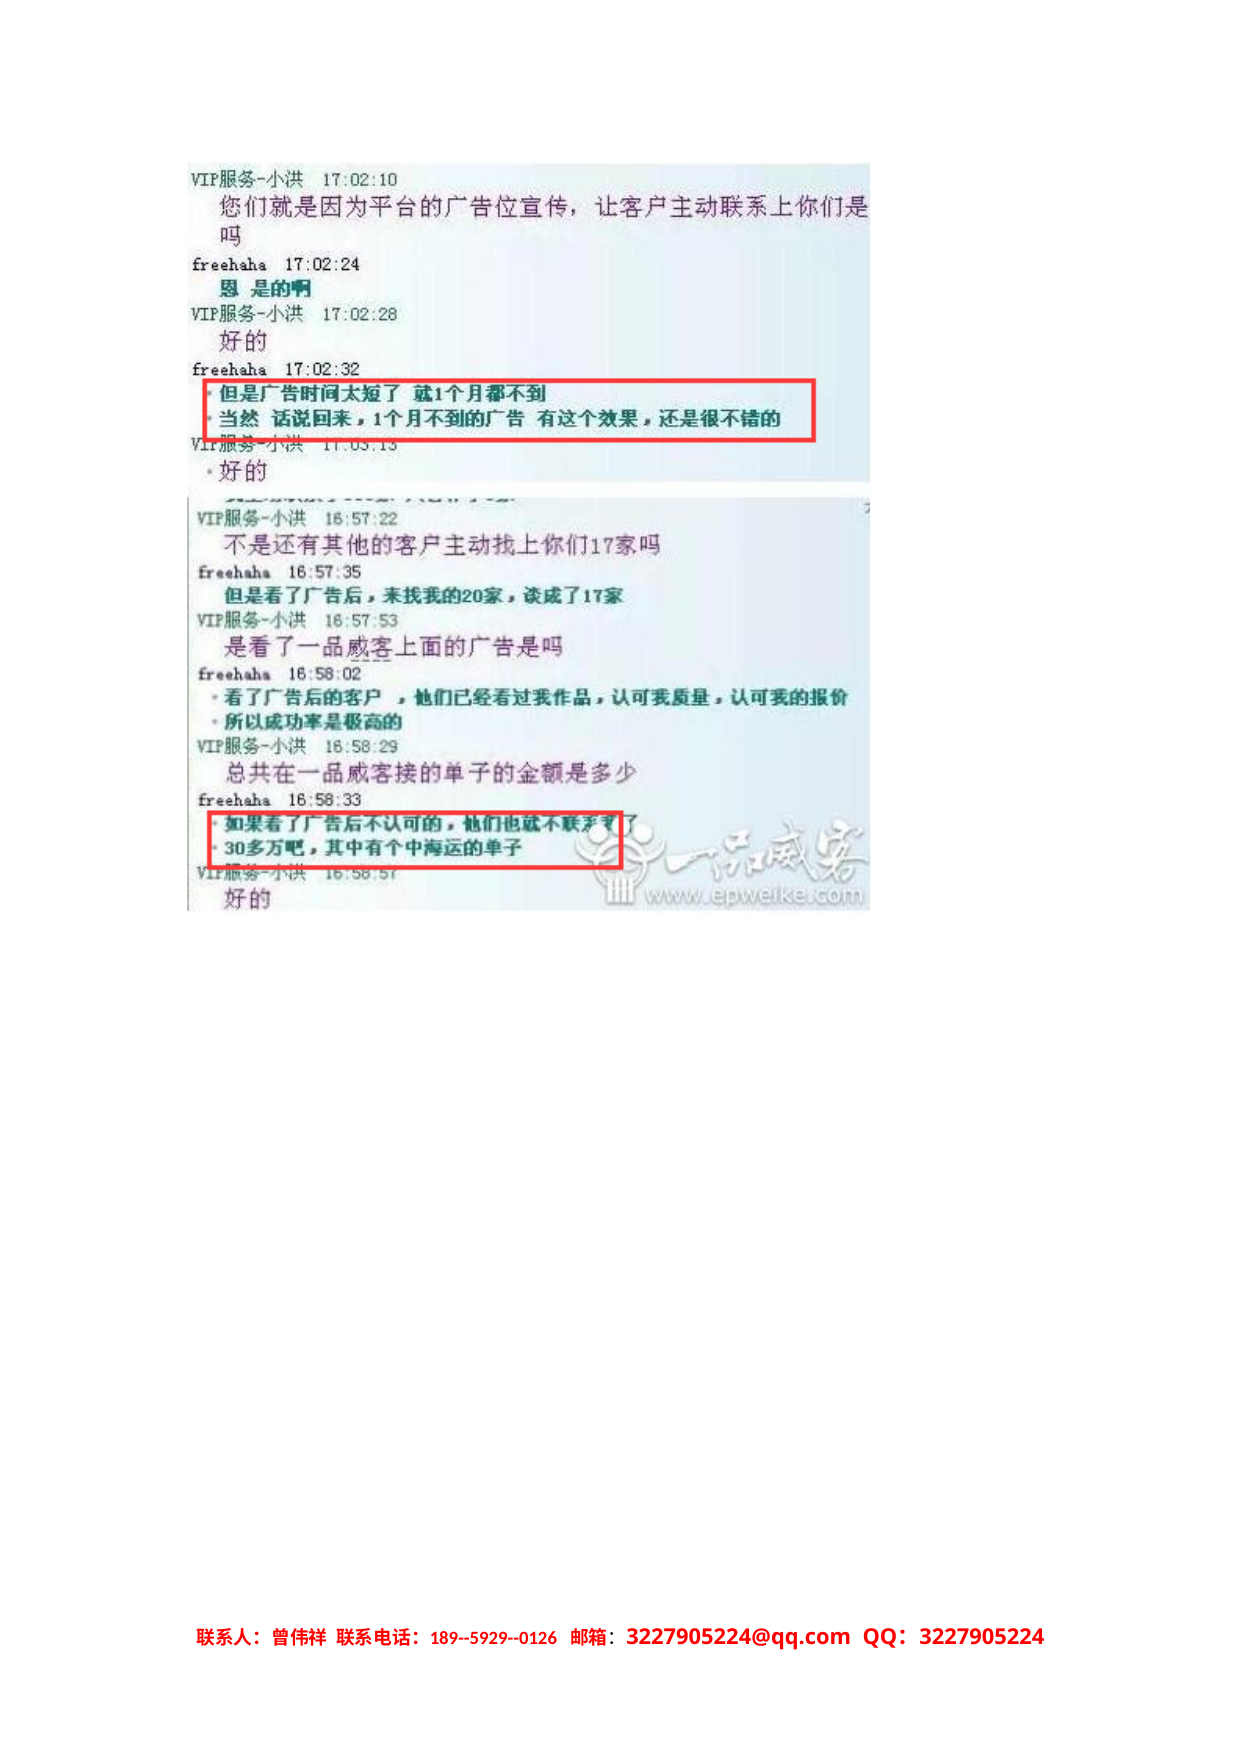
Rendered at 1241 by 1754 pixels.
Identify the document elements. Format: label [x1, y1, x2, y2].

picture [187, 162, 871, 914]
